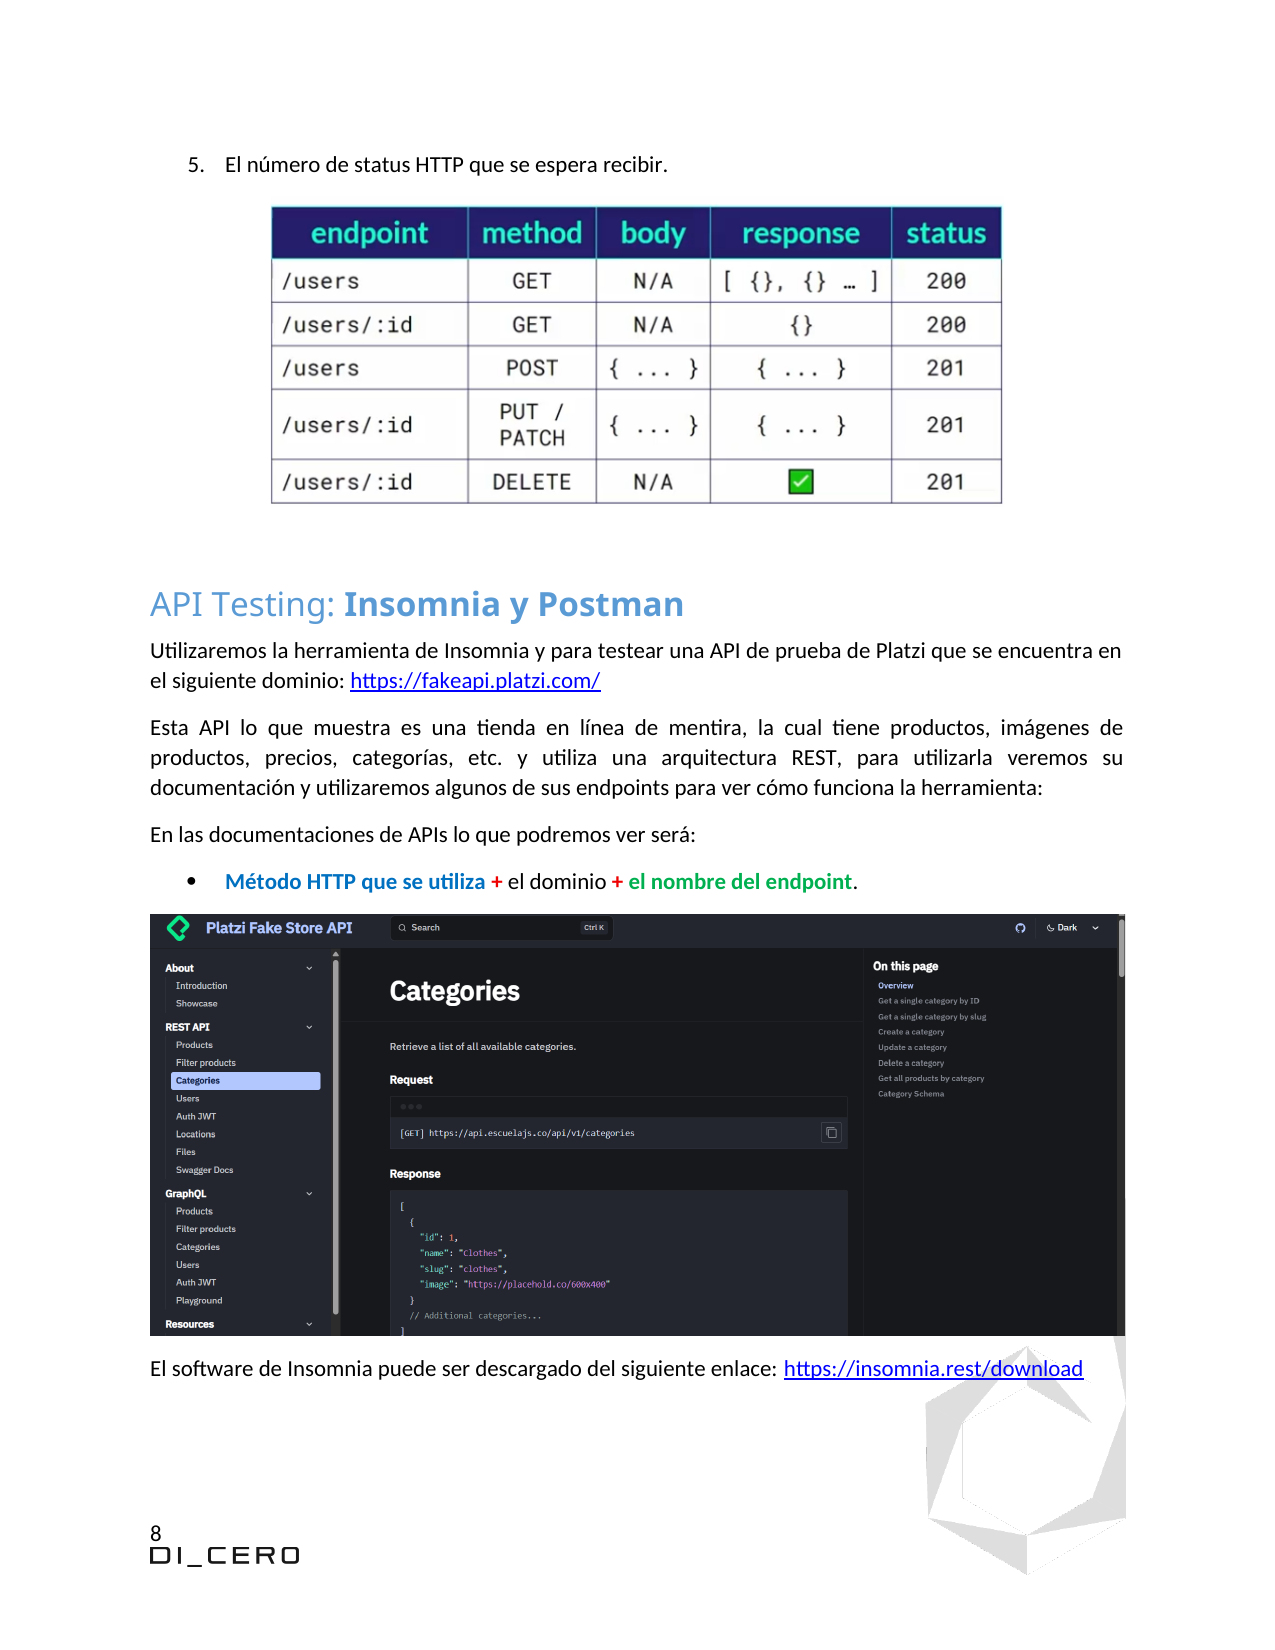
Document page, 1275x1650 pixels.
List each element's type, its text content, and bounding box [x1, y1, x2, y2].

subtitle API Testing: Insomnia y Postman [150, 581, 1125, 626]
list Método HTTP que se utiliza + el dominio + el nombre del endpoint. [187, 867, 1125, 895]
picture [270, 196, 1005, 507]
text El software de Insomnia puede ser descargado del siguiente enlace: https://insomnia.rest/download [150, 1354, 1125, 1382]
picture [150, 1547, 299, 1567]
text Utilizaremos la herramienta de Insomnia y para testear una API de prueba de Platzi que se encuentra en el siguiente dominio: https://fakeapi.platzi.com/ [150, 636, 1125, 694]
text Esta API lo que muestra es una tienda en línea de mentira, la cual tiene productos, imágenes de productos, precios, categorías, etc. y utiliza una arquitectura REST, para utilizarla veremos su documentación y utilizaremos algunos de sus endpoints para ver cómo funciona la herramienta: [150, 713, 1125, 801]
text En las documentaciones de APIs lo que podremos ver será: [150, 820, 1125, 848]
picture [150, 914, 1126, 1575]
list El número de status HTTP que se espera recibir. [187, 150, 1125, 178]
